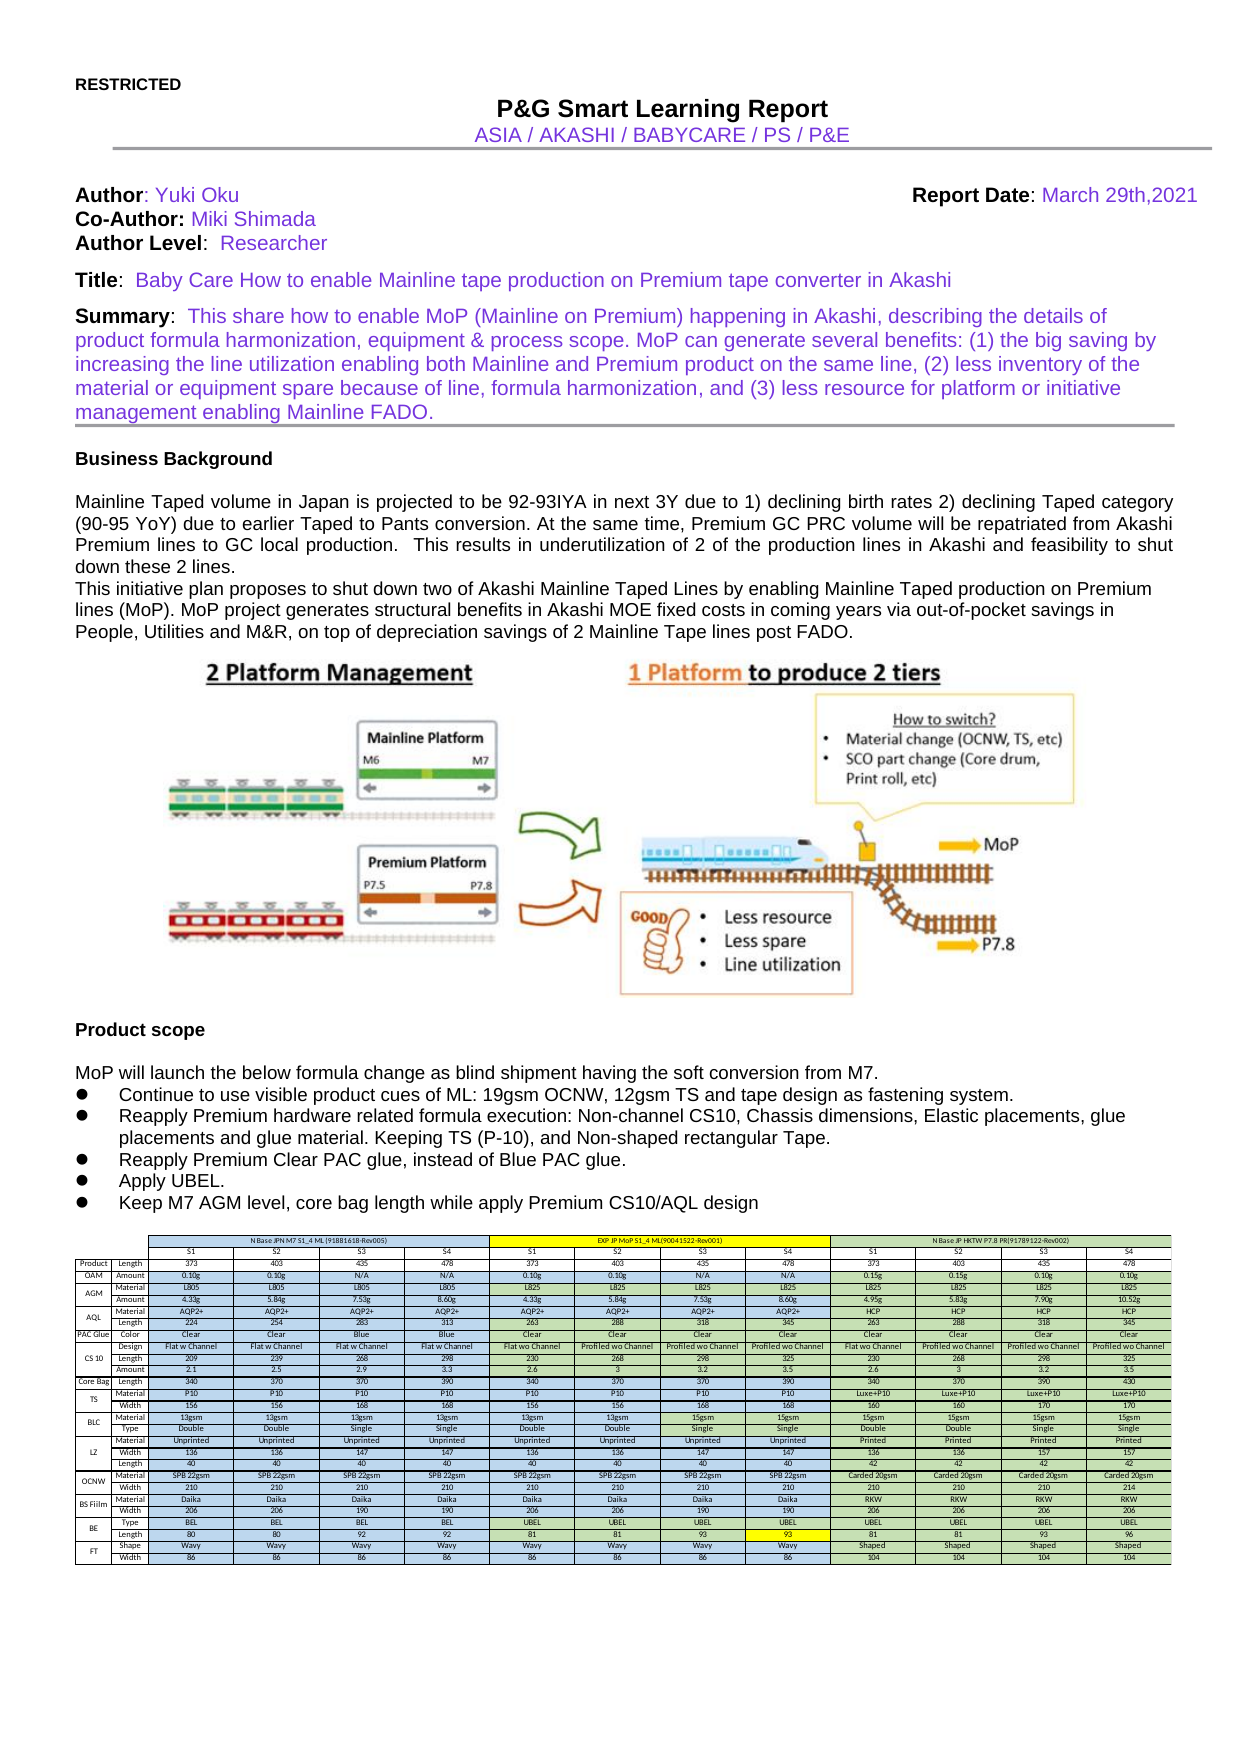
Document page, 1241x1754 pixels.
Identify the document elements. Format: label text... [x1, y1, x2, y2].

text P&G Smart Learning Report [75, 94, 1240, 123]
text Co-Author: Miki Shimada [75, 207, 1240, 231]
text Product scope [75, 1019, 1174, 1041]
list Reapply Premium Clear PAC glue, instead of Blue PAC glue. [75, 1148, 1174, 1170]
picture [163, 642, 1087, 998]
text Author: Yuki Oku Report Date: March 29th,2021 [75, 183, 1240, 207]
text Summary: This share how to enable MoP (Mainline on Premium) happening in Akashi, describing the details of product formula harmonization, equipment & process scope. MoP can generate several benefits: (1) the big saving by increasing the line utilization enabling both Mainline and Premium product on the same line, (2) less inventory of the material or equipment spare because of line, formula harmonization, and (3) less resource for platform or initiative management enabling Mainline FADO. [75, 304, 1174, 423]
text Author Level: Researcher [75, 231, 1240, 255]
list Continue to use visible product cues of ML: 19gsm OCNW, 12gsm TS and tape design as fastening system. [75, 1084, 1174, 1105]
text Title: Baby Care How to enable Mainline tape production on Premium tape converter in Akashi [75, 268, 1240, 292]
text Business Background [75, 448, 1174, 469]
list Apply UBEL. [75, 1170, 1174, 1192]
text Mainline Taped volume in Japan is projected to be 92-93IYA in next 3Y due to 1) declining birth rates 2) declining Taped category (90-95 YoY) due to earlier Taped to Pants conversion. At the same time, Premium GC PRC volume will be repatriated from Akashi Premium lines to GC local production. This results in underutilization of 2 of the production lines in Akashi and feasibility to shut down these 2 lines. [75, 491, 1174, 577]
text MoP will launch the below formula change as blind shipment having the soft conversion from M7. [75, 1062, 1174, 1084]
list Keep M7 AGM level, core bag length while apply Premium CS10/AQL design [75, 1192, 1174, 1213]
text This initiative plan proposes to shut down two of Akashi Mainline Taped Lines by enabling Mainline Taped production on Premium lines (MoP). MoP project generates structural benefits in Akashi MOE fixed costs in coming years via out-of-pocket savings in People, Utilities and M&R, on top of depreciation savings of 2 Mainline Tape lines post FADO. [75, 577, 1174, 642]
list Reapply Premium hardware related formula execution: Non-channel CS10, Chassis dimensions, Elastic placements, glue placements and glue material. Keeping TS (P-10), and Non-shaped rectangular Tape. [75, 1105, 1174, 1148]
text ASIA / AKASHI / BABYCARE / PS / P&E [75, 123, 1240, 147]
